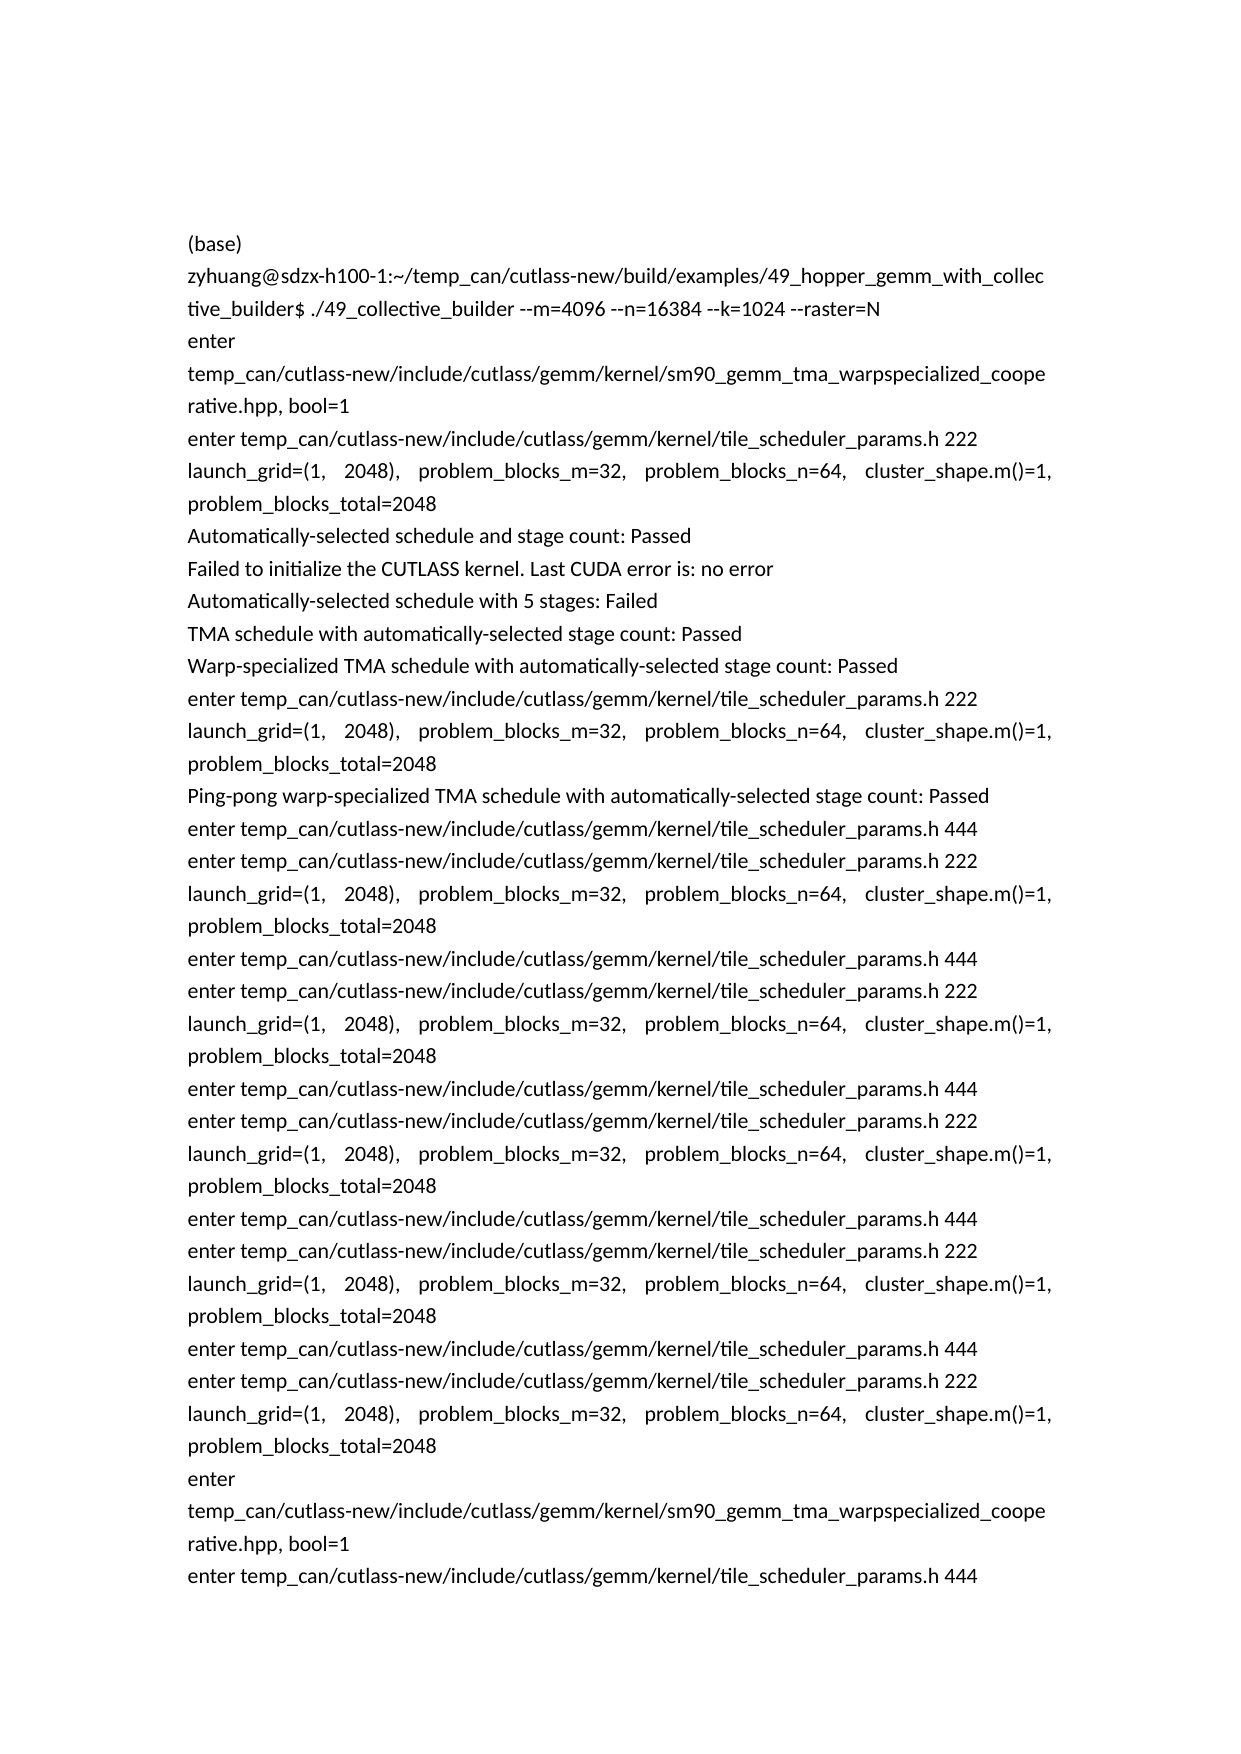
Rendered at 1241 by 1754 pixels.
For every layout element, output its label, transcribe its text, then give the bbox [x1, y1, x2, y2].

list enter temp_can/cutlass-new/include/cutlass/gemm/kernel/tile_scheduler_params.h 222 [187, 974, 1053, 1007]
list enter temp_can/cutlass-new/include/cutlass/gemm/kernel/sm90_gemm_tma_warpspecialized_cooperative.hpp, bool=1 [187, 1462, 1053, 1559]
list Ping-pong warp-specialized TMA schedule with automatically-selected stage count: Passed [187, 779, 1053, 812]
list enter temp_can/cutlass-new/include/cutlass/gemm/kernel/tile_scheduler_params.h 222 [187, 682, 1053, 714]
list launch_grid=(1, 2048), problem_blocks_m=32, problem_blocks_n=64, cluster_shape.m()=1, problem_blocks_total=2048 [187, 1267, 1053, 1332]
list launch_grid=(1, 2048), problem_blocks_m=32, problem_blocks_n=64, cluster_shape.m()=1, problem_blocks_total=2048 [187, 1007, 1053, 1072]
list enter temp_can/cutlass-new/include/cutlass/gemm/kernel/tile_scheduler_params.h 222 [187, 1234, 1053, 1267]
list TMA schedule with automatically-selected stage count: Passed [187, 617, 1053, 649]
list enter temp_can/cutlass-new/include/cutlass/gemm/kernel/tile_scheduler_params.h 444 [187, 1072, 1053, 1104]
list (base) zyhuang@sdzx-h100-1:~/temp_can/cutlass-new/build/examples/49_hopper_gemm_with_collective_builder$ ./49_collective_builder --m=4096 --n=16384 --k=1024 --raster=N [187, 227, 1053, 324]
list enter temp_can/cutlass-new/include/cutlass/gemm/kernel/sm90_gemm_tma_warpspecialized_cooperative.hpp, bool=1 [187, 324, 1053, 422]
list enter temp_can/cutlass-new/include/cutlass/gemm/kernel/tile_scheduler_params.h 444 [187, 812, 1053, 844]
list enter temp_can/cutlass-new/include/cutlass/gemm/kernel/tile_scheduler_params.h 444 [187, 1202, 1053, 1234]
list enter temp_can/cutlass-new/include/cutlass/gemm/kernel/tile_scheduler_params.h 444 [187, 942, 1053, 974]
list launch_grid=(1, 2048), problem_blocks_m=32, problem_blocks_n=64, cluster_shape.m()=1, problem_blocks_total=2048 [187, 714, 1053, 779]
list Warp-specialized TMA schedule with automatically-selected stage count: Passed [187, 649, 1053, 682]
list launch_grid=(1, 2048), problem_blocks_m=32, problem_blocks_n=64, cluster_shape.m()=1, problem_blocks_total=2048 [187, 454, 1053, 519]
list enter temp_can/cutlass-new/include/cutlass/gemm/kernel/tile_scheduler_params.h 222 [187, 844, 1053, 877]
list Automatically-selected schedule with 5 stages: Failed [187, 584, 1053, 617]
list launch_grid=(1, 2048), problem_blocks_m=32, problem_blocks_n=64, cluster_shape.m()=1, problem_blocks_total=2048 [187, 1397, 1053, 1462]
list enter temp_can/cutlass-new/include/cutlass/gemm/kernel/tile_scheduler_params.h 222 [187, 1104, 1053, 1137]
list enter temp_can/cutlass-new/include/cutlass/gemm/kernel/tile_scheduler_params.h 222 [187, 1364, 1053, 1397]
list enter temp_can/cutlass-new/include/cutlass/gemm/kernel/tile_scheduler_params.h 444 [187, 1332, 1053, 1364]
list enter temp_can/cutlass-new/include/cutlass/gemm/kernel/tile_scheduler_params.h 444 [187, 1559, 1053, 1592]
list enter temp_can/cutlass-new/include/cutlass/gemm/kernel/tile_scheduler_params.h 222 [187, 422, 1053, 454]
list Failed to initialize the CUTLASS kernel. Last CUDA error is: no error [187, 552, 1053, 584]
list launch_grid=(1, 2048), problem_blocks_m=32, problem_blocks_n=64, cluster_shape.m()=1, problem_blocks_total=2048 [187, 877, 1053, 942]
list Automatically-selected schedule and stage count: Passed [187, 519, 1053, 552]
list launch_grid=(1, 2048), problem_blocks_m=32, problem_blocks_n=64, cluster_shape.m()=1, problem_blocks_total=2048 [187, 1137, 1053, 1202]
